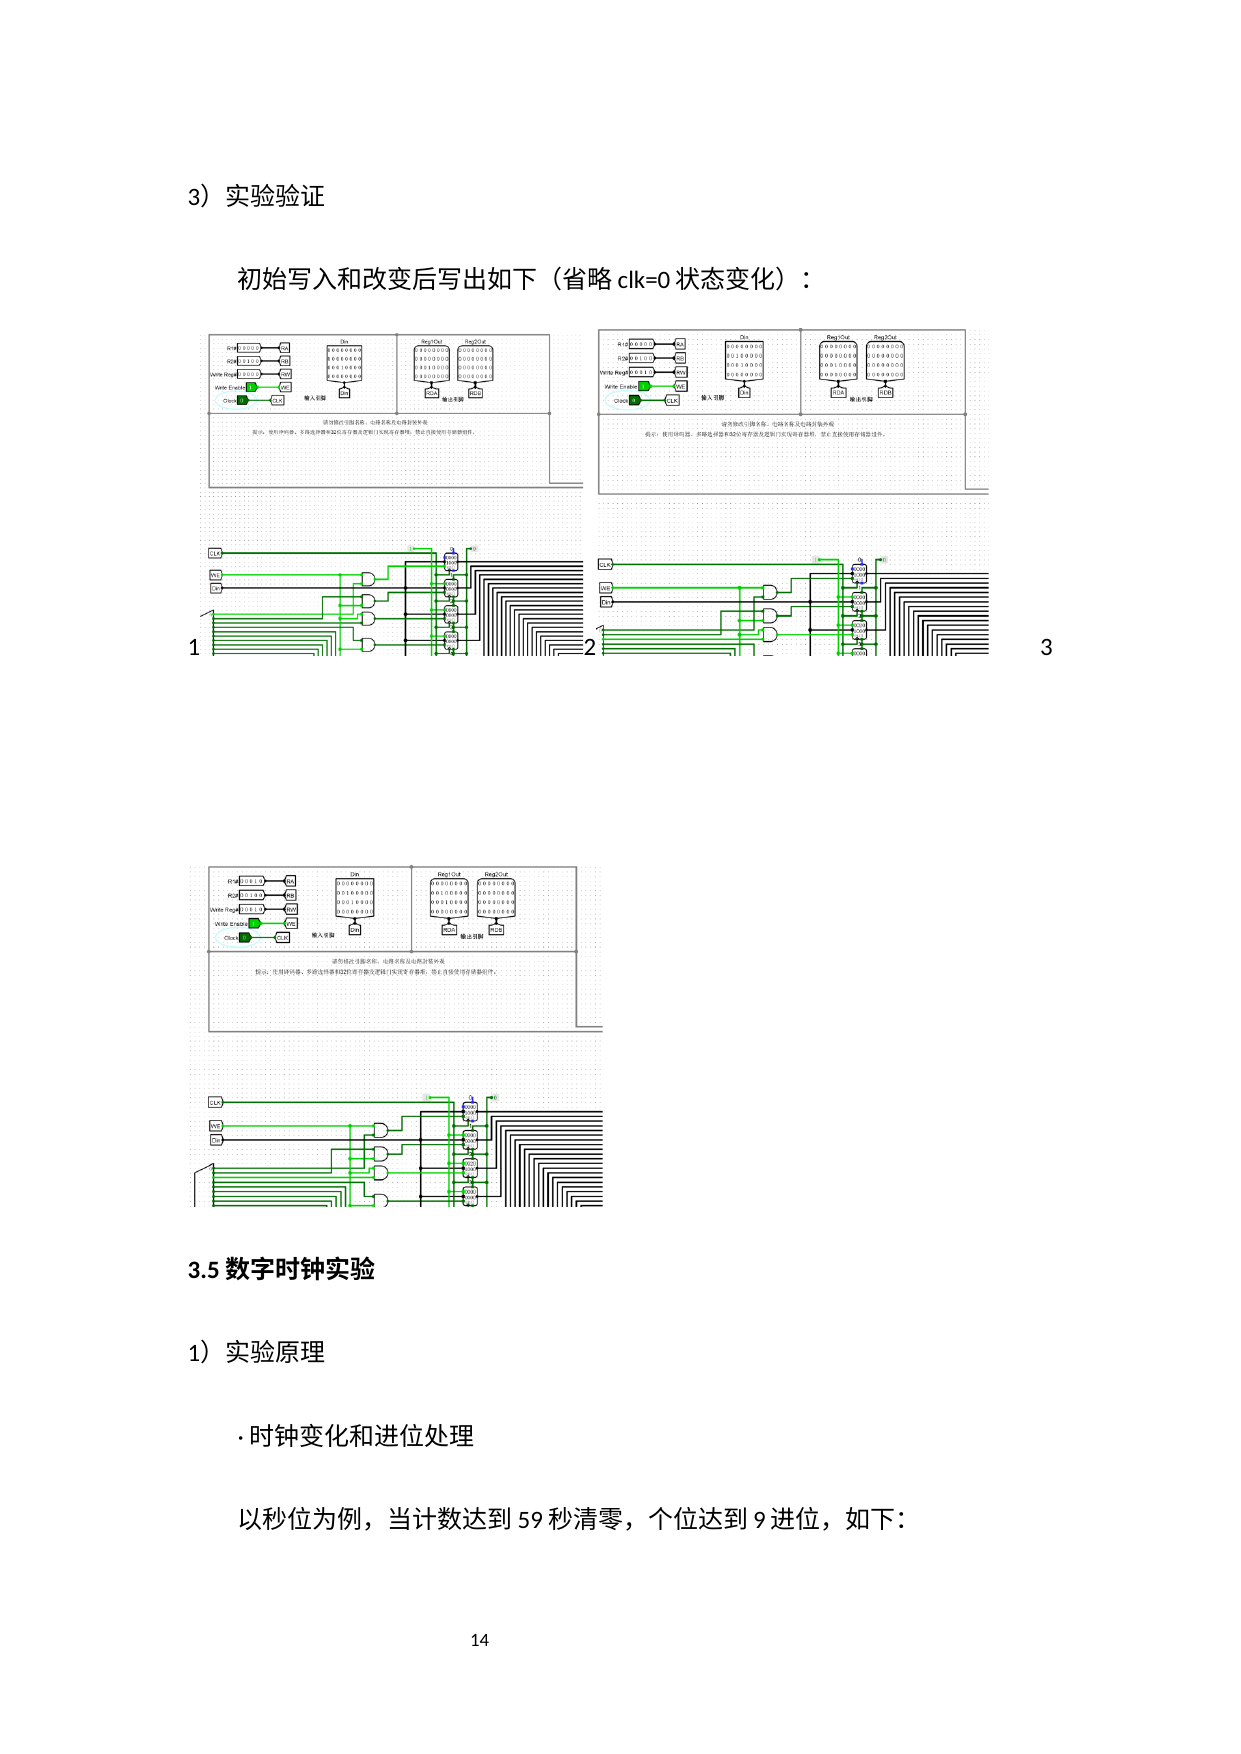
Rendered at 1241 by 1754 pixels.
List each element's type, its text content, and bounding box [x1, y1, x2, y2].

picture [200, 331, 584, 656]
text · 时钟变化和进位处理 [187, 1402, 1053, 1467]
text 3）实验验证 [187, 162, 1053, 227]
text 3.5 数字时钟实验 [187, 1235, 1053, 1300]
picture [596, 328, 989, 656]
text 1）实验原理 [187, 1318, 1053, 1383]
text 以秒位为例，当计数达到59秒清零，个位达到9进位，如下： [187, 1485, 1053, 1550]
picture [187, 864, 603, 1207]
text 初始写入和改变后写出如下（省略clk=0状态变化）： [187, 245, 1053, 310]
